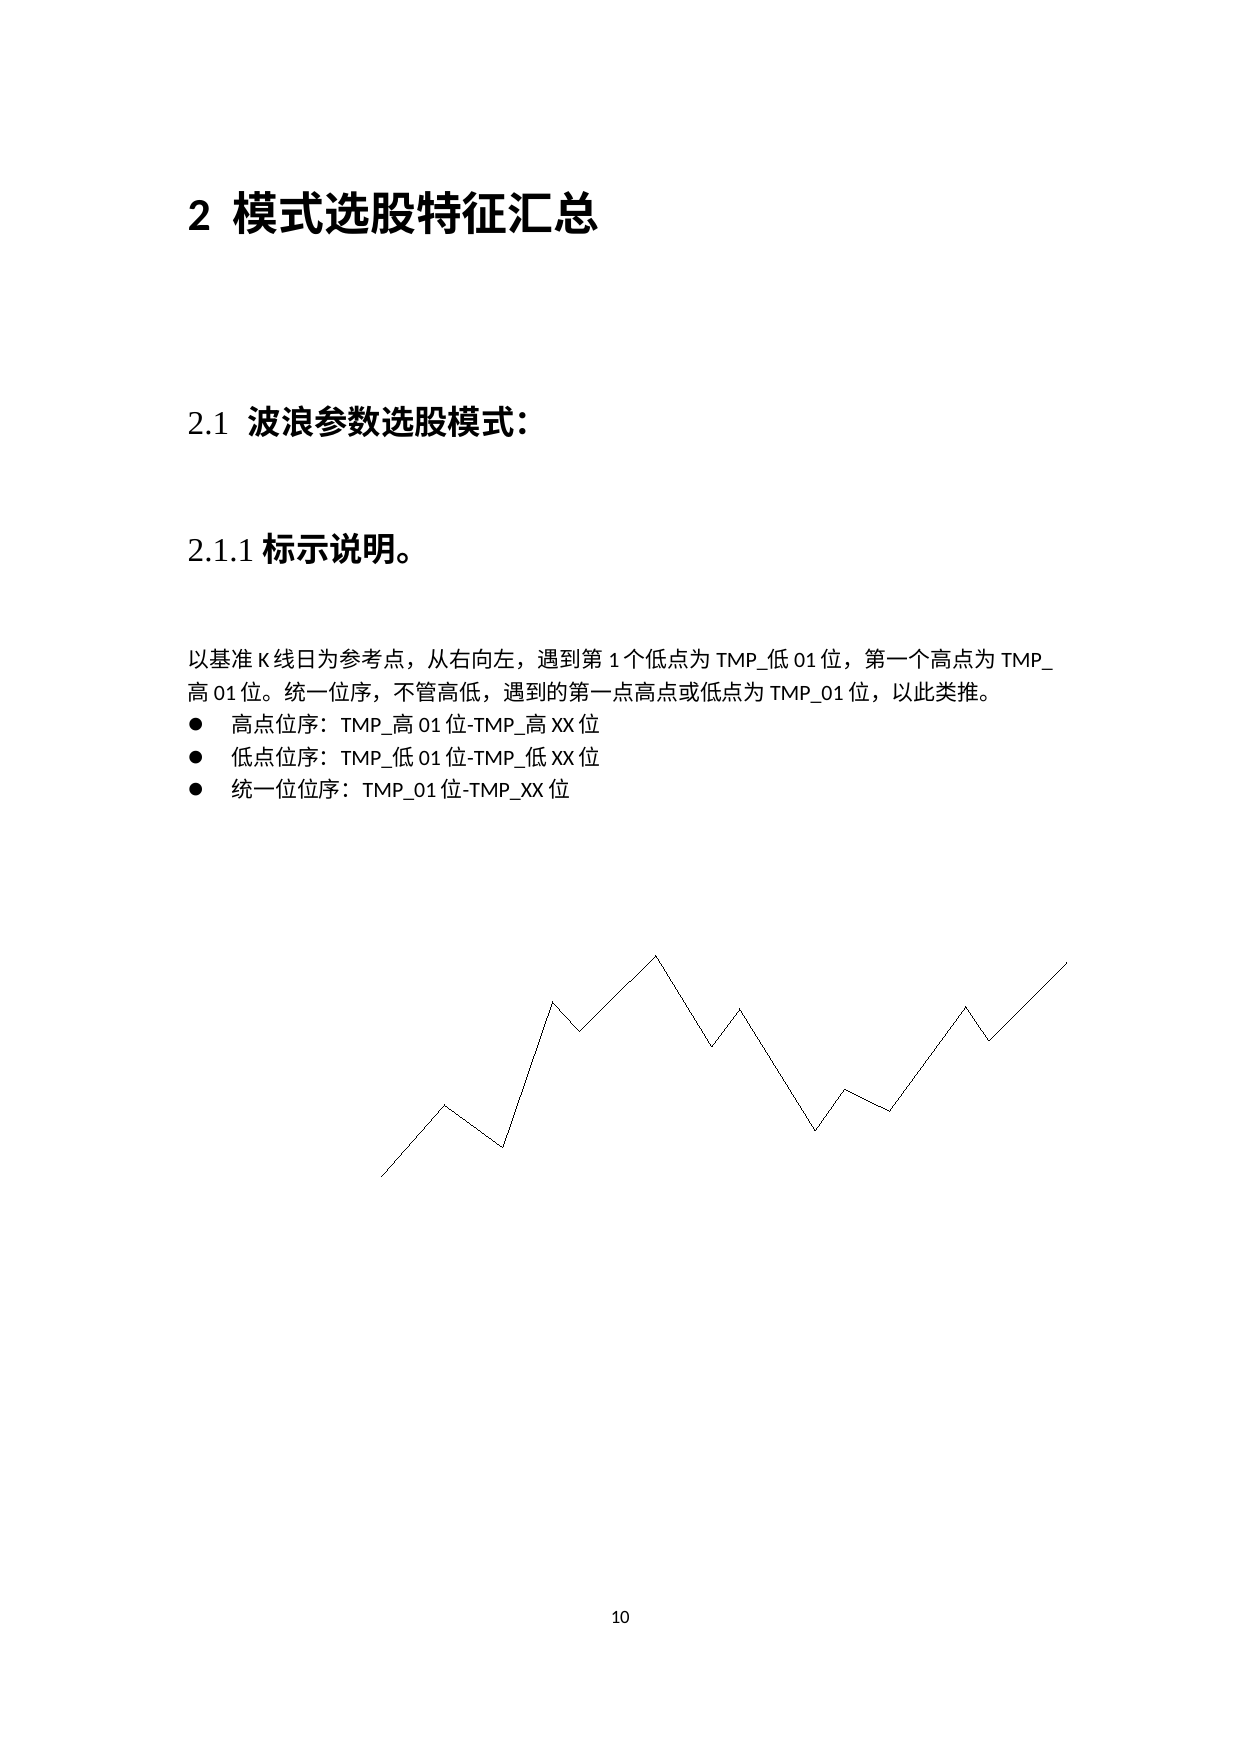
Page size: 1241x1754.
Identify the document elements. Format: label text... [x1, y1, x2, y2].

subtitle 波浪参数选股模式： [187, 387, 1053, 452]
text 以基准K线日为参考点，从右向左，遇到第1个低点为TMP_低01位，第一个高点为TMP_高01位。统一位序，不管高低，遇到的第一点高点或低点为TMP_01位，以此类推。 [187, 642, 1053, 707]
list 统一位位序：TMP_01位-TMP_XX位 [187, 772, 1053, 804]
list 低点位序：TMP_低01位-TMP_低XX位 [187, 739, 1053, 772]
list 高点位序：TMP_高01位-TMP_高XX位 [187, 707, 1053, 739]
subtitle 标示说明。 [187, 514, 1053, 579]
subtitle 模式选股特征汇总 [187, 162, 1053, 259]
